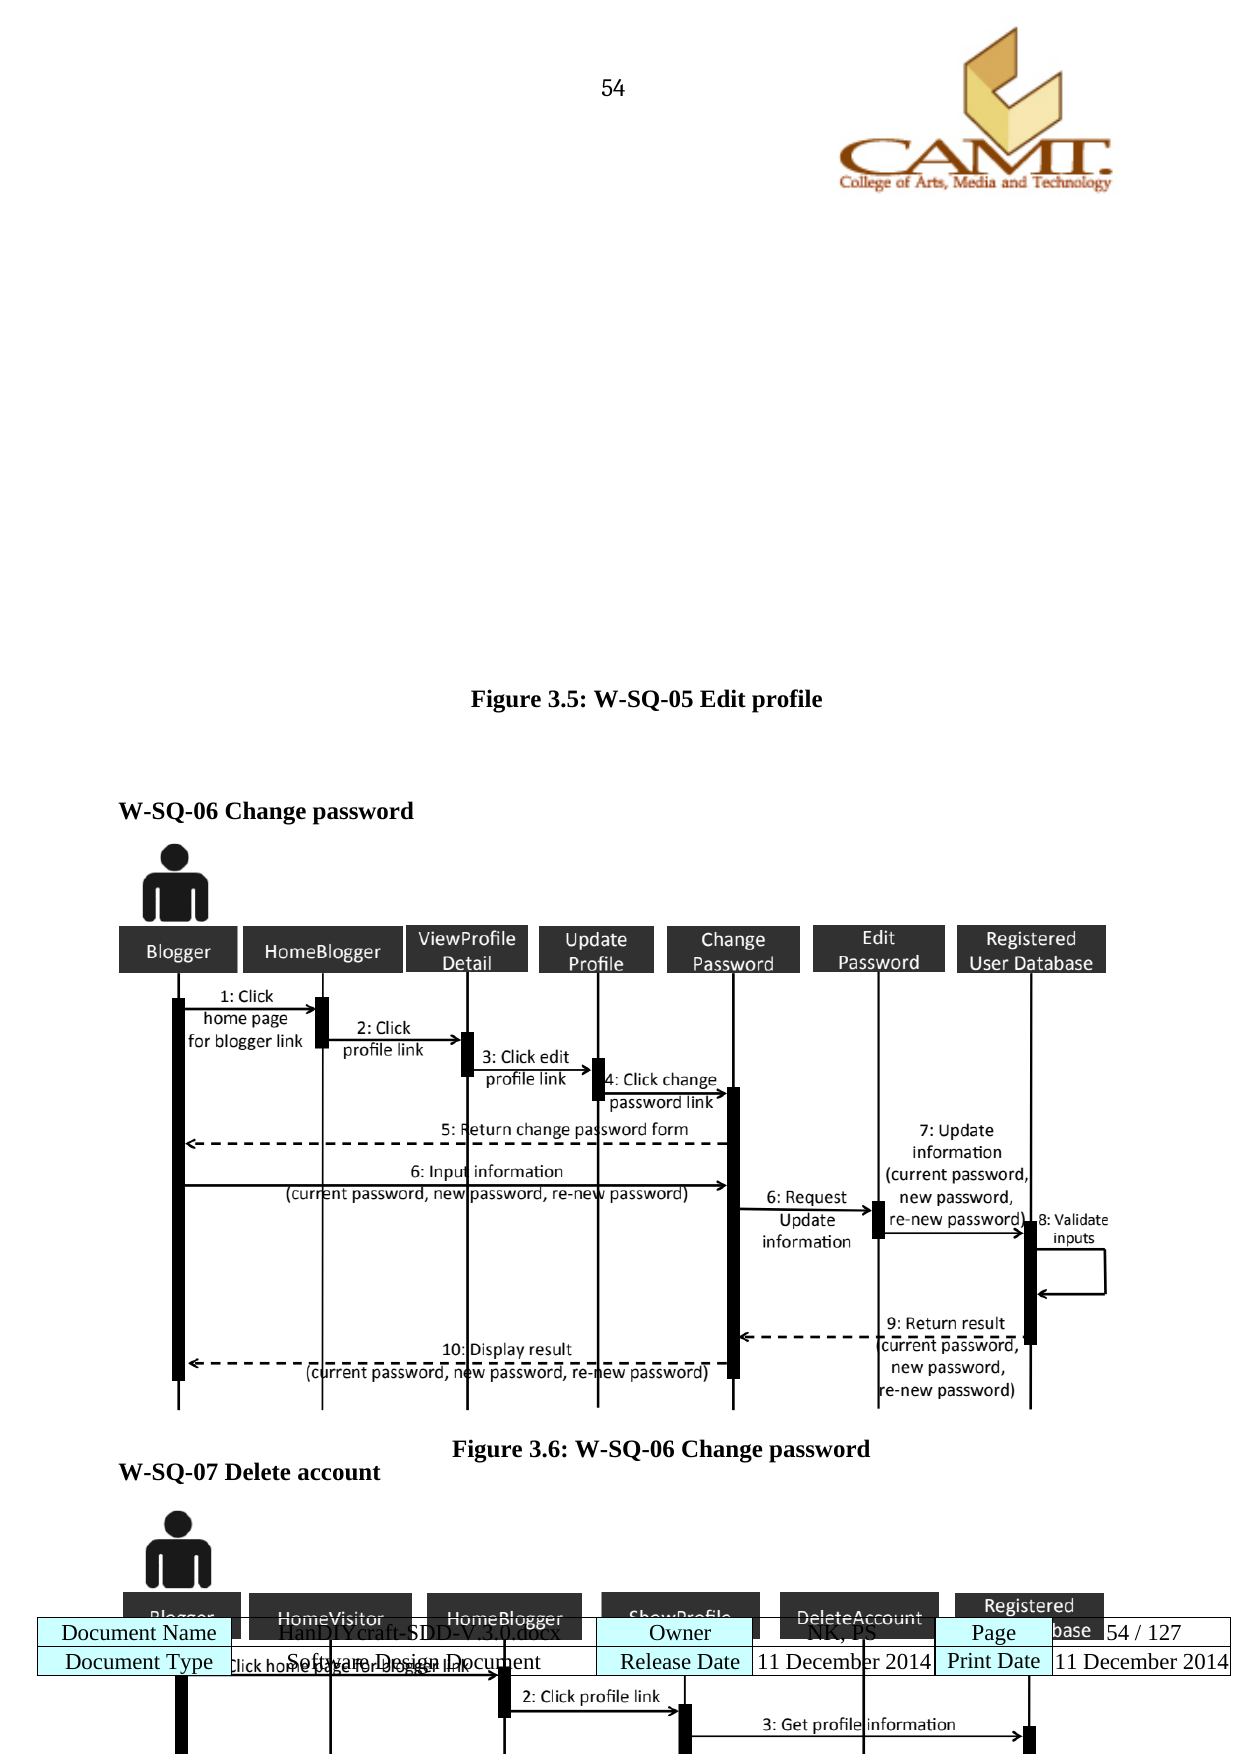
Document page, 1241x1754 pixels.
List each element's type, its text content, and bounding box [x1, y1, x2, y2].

text W-SQ-07 Delete account [118, 1457, 1108, 1486]
text W-SQ-06 Change password [118, 796, 1108, 824]
picture [755, 18, 1221, 207]
